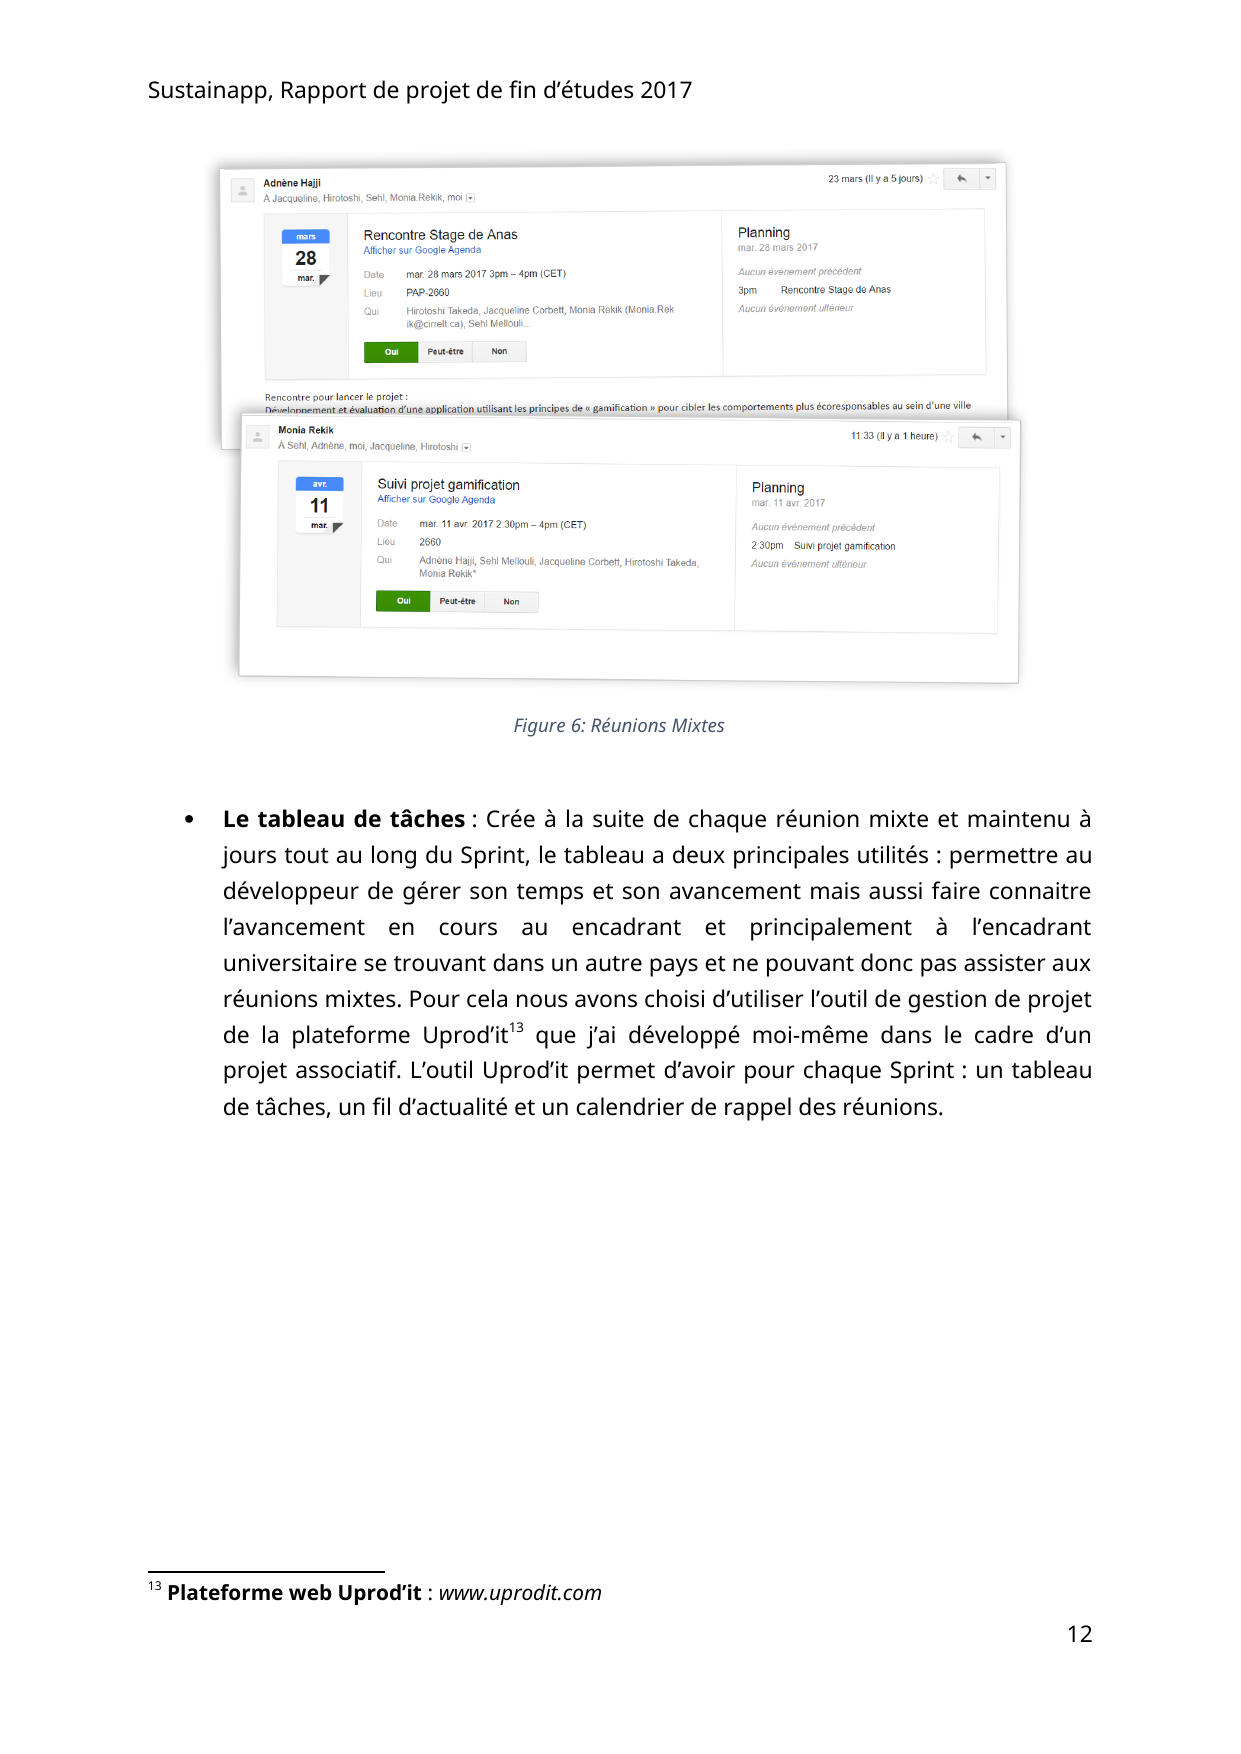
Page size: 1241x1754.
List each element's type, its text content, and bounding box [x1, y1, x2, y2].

list Le tableau de tâches : Crée à la suite de chaque réunion mixte et maintenu à jours tout au long du Sprint, le tableau a deux principales utilités : permettre au développeur de gérer son temps et son avancement mais aussi faire connaitre l’avancement en cours au encadrant et principalement à l’encadrant universitaire se trouvant dans un autre pays et ne pouvant donc pas assister aux réunions mixtes. Pour cela nous avons choisi d’utiliser l’outil de gestion de projet de la plateforme Uprod’it que j’ai développé moi-même dans le cadre d’un projet associatif. L’outil Uprod’it permet d’avoir pour chaque Sprint : un tableau de tâches, un fil d’actualité et un calendrier de rappel des réunions. [185, 803, 1093, 1122]
picture [203, 147, 1037, 696]
